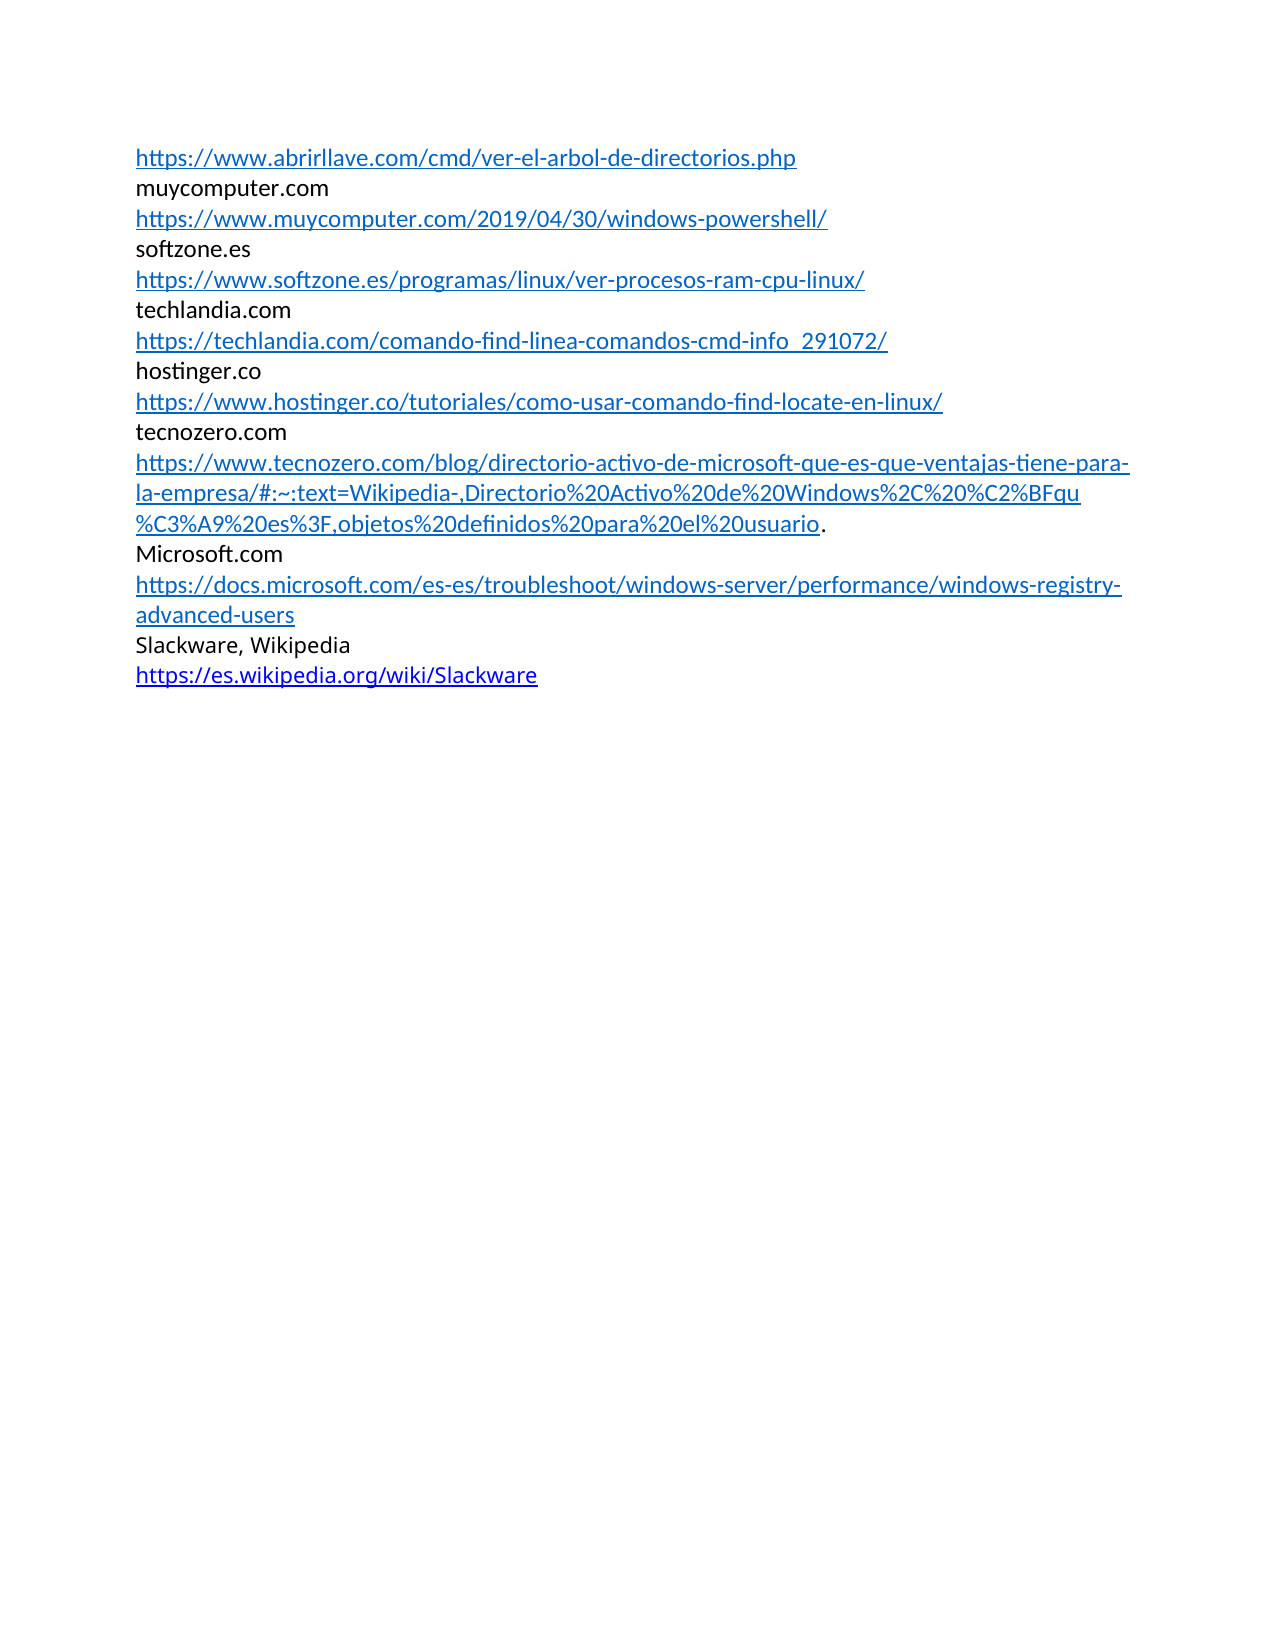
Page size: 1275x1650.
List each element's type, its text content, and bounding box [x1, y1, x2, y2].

text https://www.softzone.es/programas/linux/ver-procesos-ram-cpu-linux/ [135, 264, 1139, 294]
text Slackware, Wikipedia [135, 630, 1139, 660]
text https://www.abrirllave.com/cmd/ver-el-arbol-de-directorios.php [135, 142, 1139, 172]
text Microsoft.com [135, 538, 1139, 569]
text tecnozero.com [135, 416, 1139, 447]
text softzone.es [135, 233, 1139, 264]
text https://docs.microsoft.com/es-es/troubleshoot/windows-server/performance/windows-registry-advanced-users [135, 569, 1139, 630]
text https://www.muycomputer.com/2019/04/30/windows-powershell/ [135, 203, 1139, 233]
text muycomputer.com [135, 172, 1139, 203]
text https://es.wikipedia.org/wiki/Slackware [135, 660, 1139, 689]
text hostinger.co [135, 355, 1139, 386]
text https://www.hostinger.co/tutoriales/como-usar-comando-find-locate-en-linux/ [135, 386, 1139, 416]
text https://www.tecnozero.com/blog/directorio-activo-de-microsoft-que-es-que-ventajas-tiene-para-la-empresa/#:~:text=Wikipedia-,Directorio%20Activo%20de%20Windows%2C%20%C2%BFqu%C3%A9%20es%3F,objetos%20definidos%20para%20el%20usuario. [135, 447, 1139, 538]
text https://techlandia.com/comando-find-linea-comandos-cmd-info_291072/ [135, 325, 1139, 355]
text techlandia.com [135, 294, 1139, 325]
